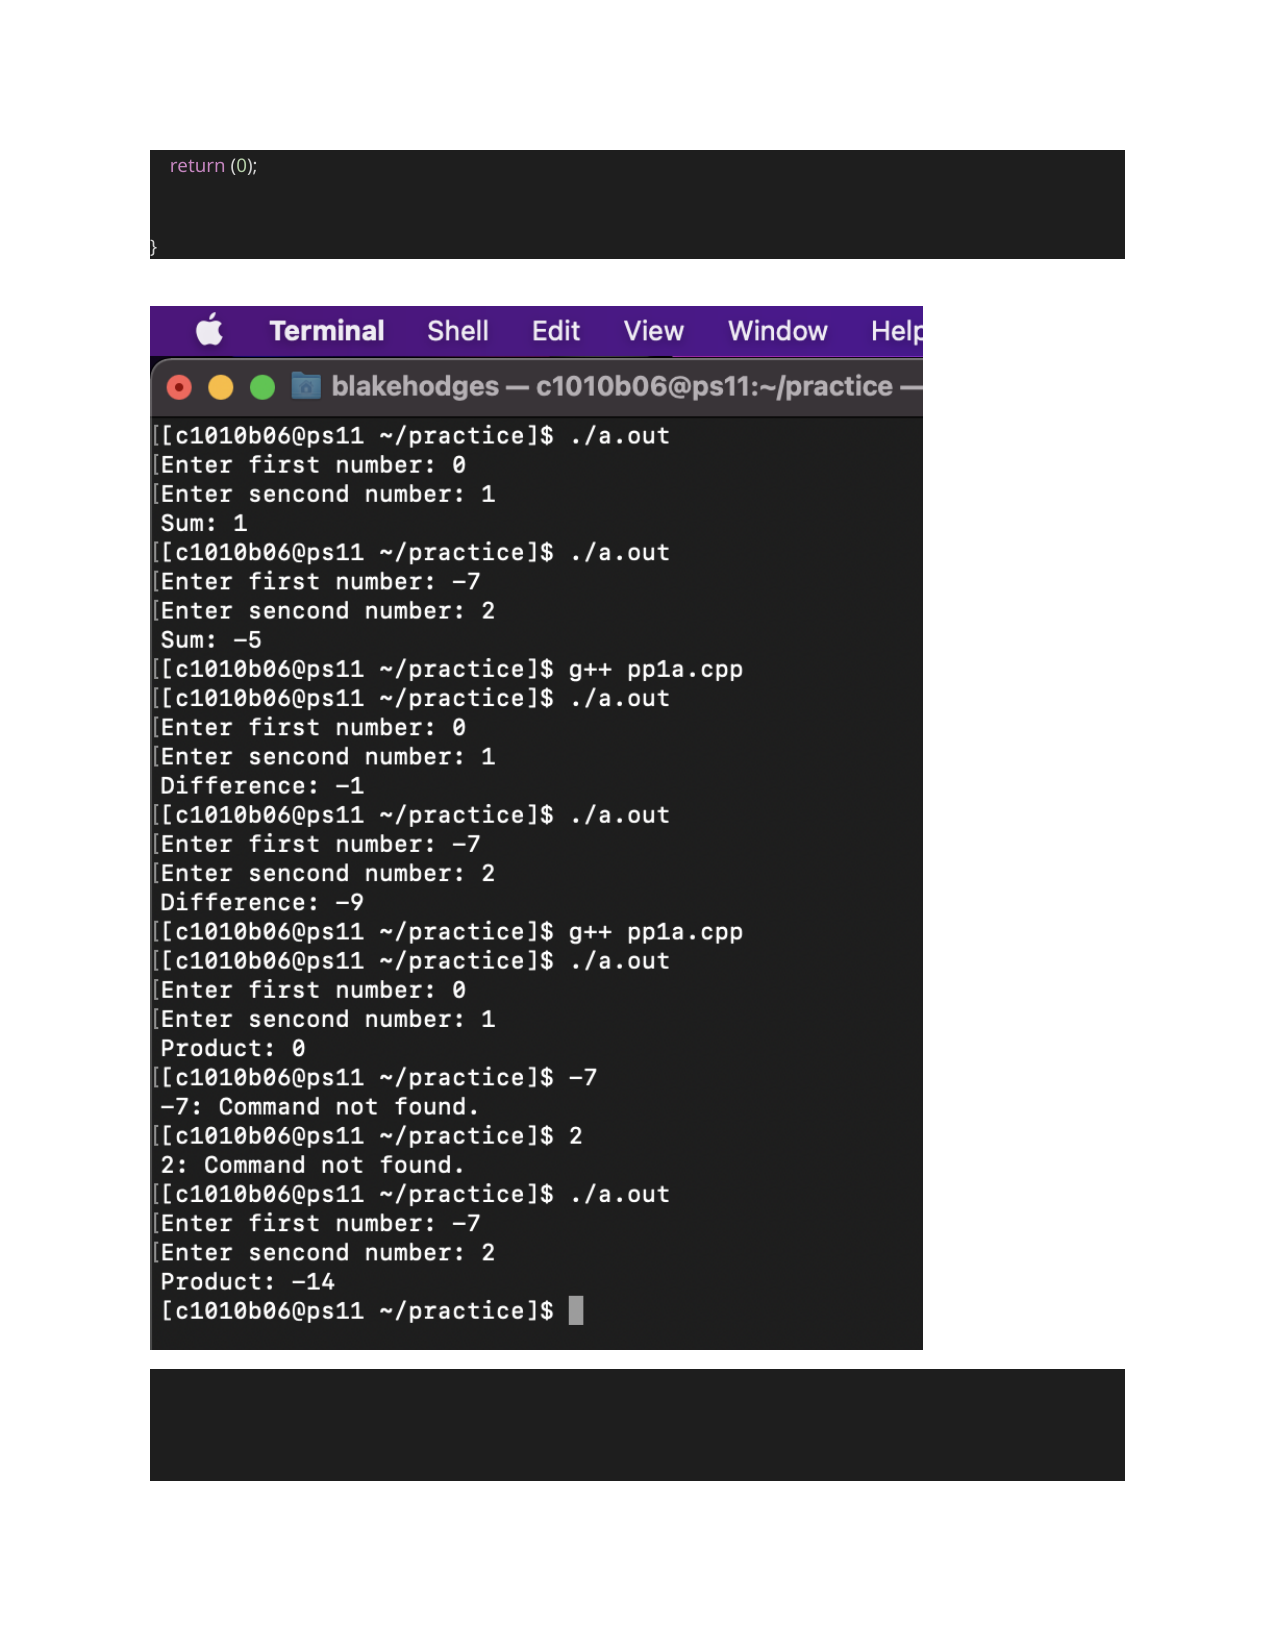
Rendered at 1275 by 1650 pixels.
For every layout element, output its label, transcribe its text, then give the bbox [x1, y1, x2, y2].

text } [150, 231, 1125, 259]
picture [150, 306, 923, 1350]
text return (0); [150, 150, 1125, 178]
